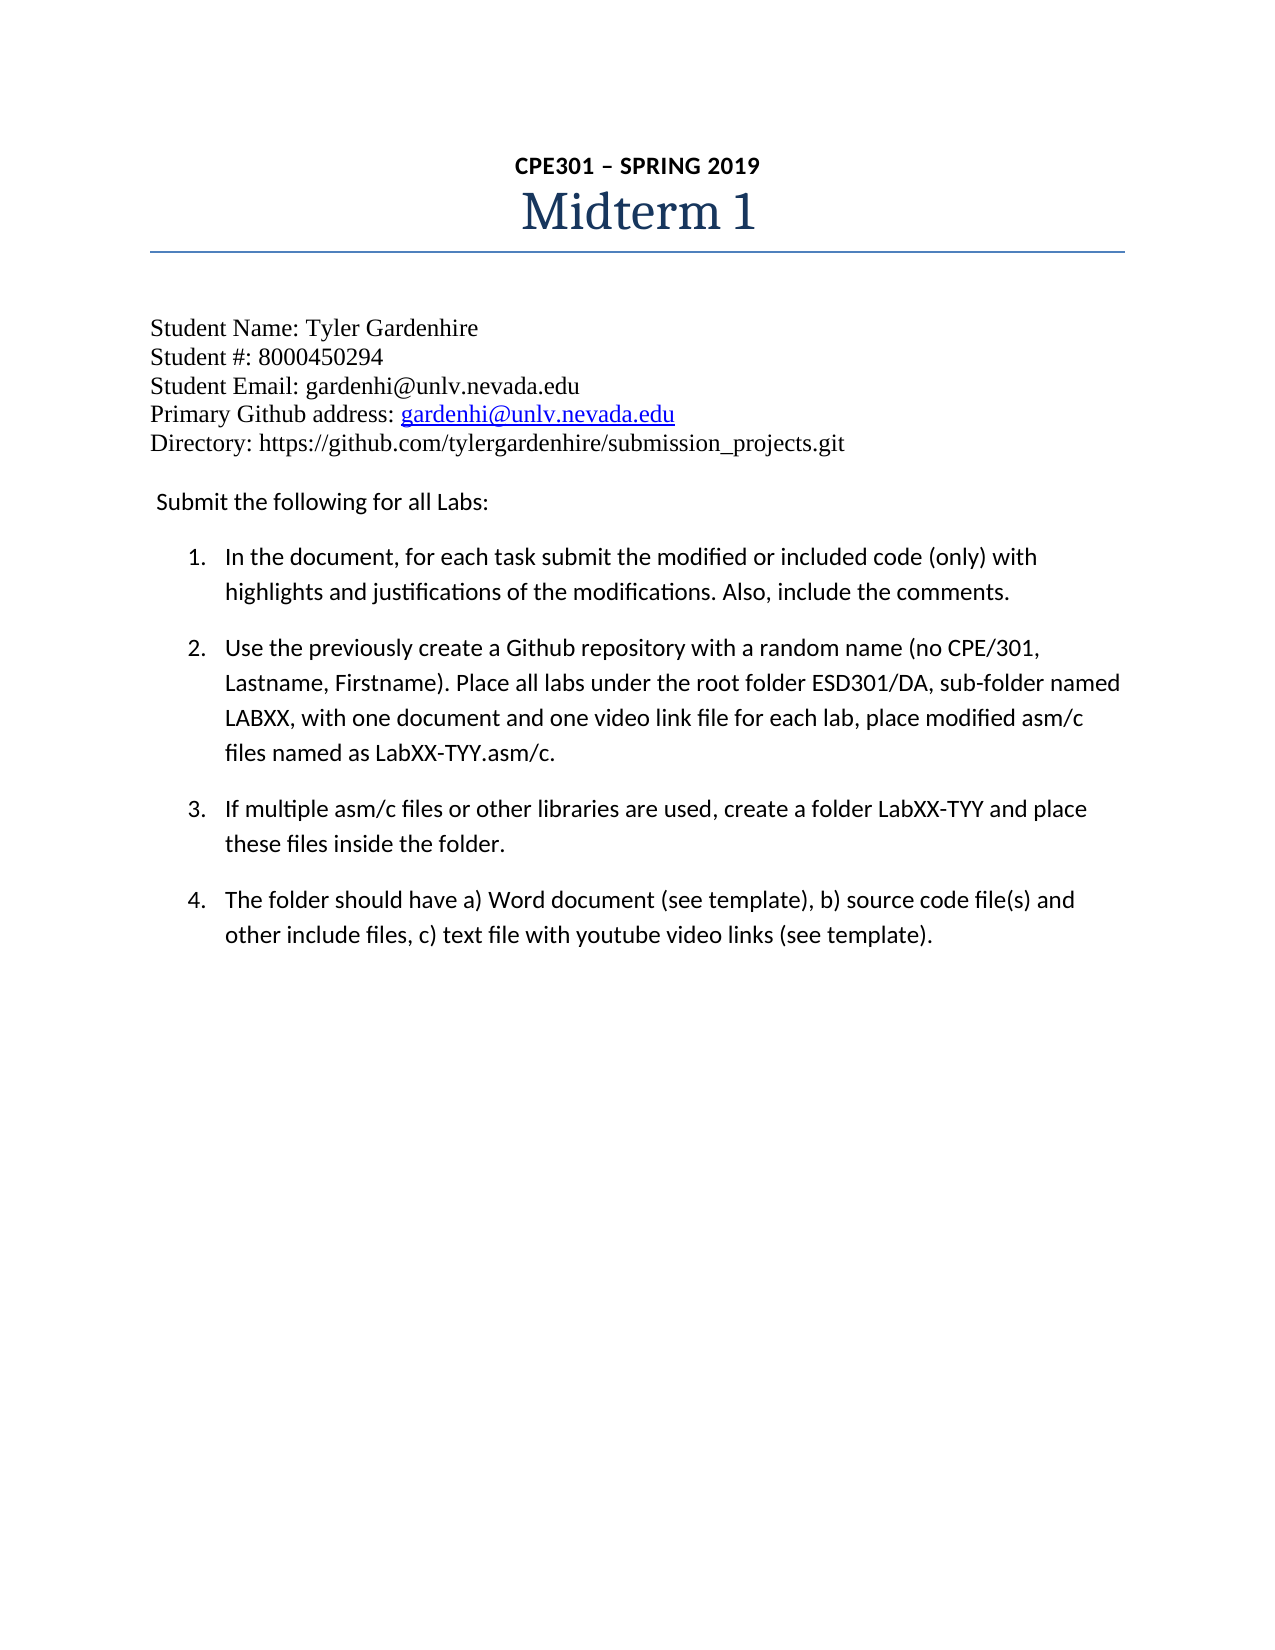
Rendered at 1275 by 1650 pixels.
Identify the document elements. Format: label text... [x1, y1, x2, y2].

text Directory: https://github.com/tylergardenhire/submission_projects.git [150, 428, 1125, 457]
text Submit the following for all Labs: [150, 486, 1125, 516]
list If multiple asm/c files or other libraries are used, create a folder LabXX-TYY and place these files inside the folder. [187, 793, 1125, 859]
list In the document, for each task submit the modified or included code (only) with highlights and justifications of the modifications. Also, include the comments. [187, 542, 1125, 607]
text Student Name: Tyler Gardenhire [150, 313, 1125, 342]
list The folder should have a) Word document (see template), b) source code file(s) and other include files, c) text file with youtube video links (see template). [187, 884, 1125, 949]
title Midterm 1 [150, 181, 1125, 251]
list Use the previously create a Github repository with a random name (no CPE/301, Lastname, Firstname). Place all labs under the root folder ESD301/DA, sub-folder named LABXX, with one document and one video link file for each lab, place modified asm/c files named as LabXX-TYY.asm/c. [187, 632, 1125, 768]
text Student #: 8000450294 [150, 342, 1125, 371]
text Student Email: gardenhi@unlv.nevada.edu [150, 371, 1125, 399]
text CPE301 – SPRING 2019 [150, 150, 1125, 181]
text Primary Github address: gardenhi@unlv.nevada.edu [150, 399, 1125, 428]
